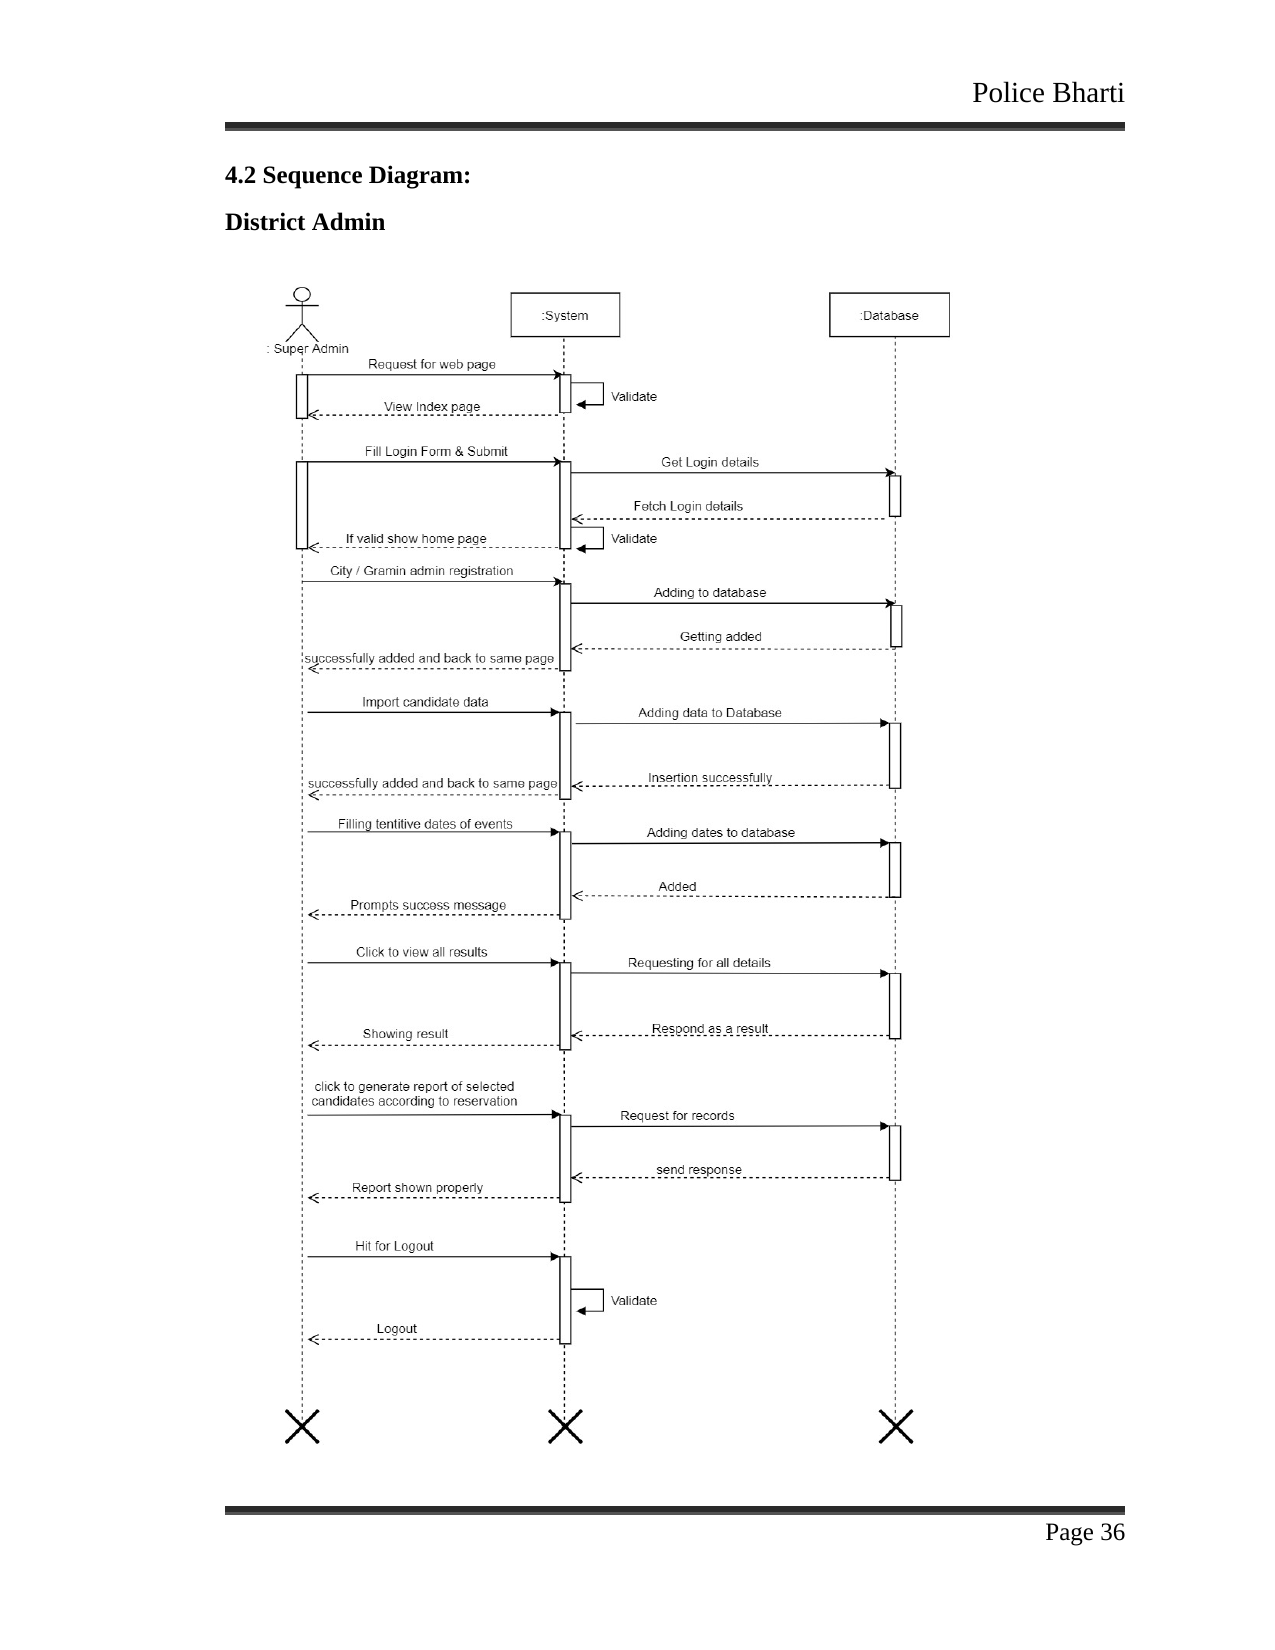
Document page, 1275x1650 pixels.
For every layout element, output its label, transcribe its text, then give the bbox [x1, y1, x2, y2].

text District Admin [225, 207, 1125, 236]
picture [225, 255, 983, 1477]
text 4.2 Sequence Diagram: [225, 160, 1125, 189]
